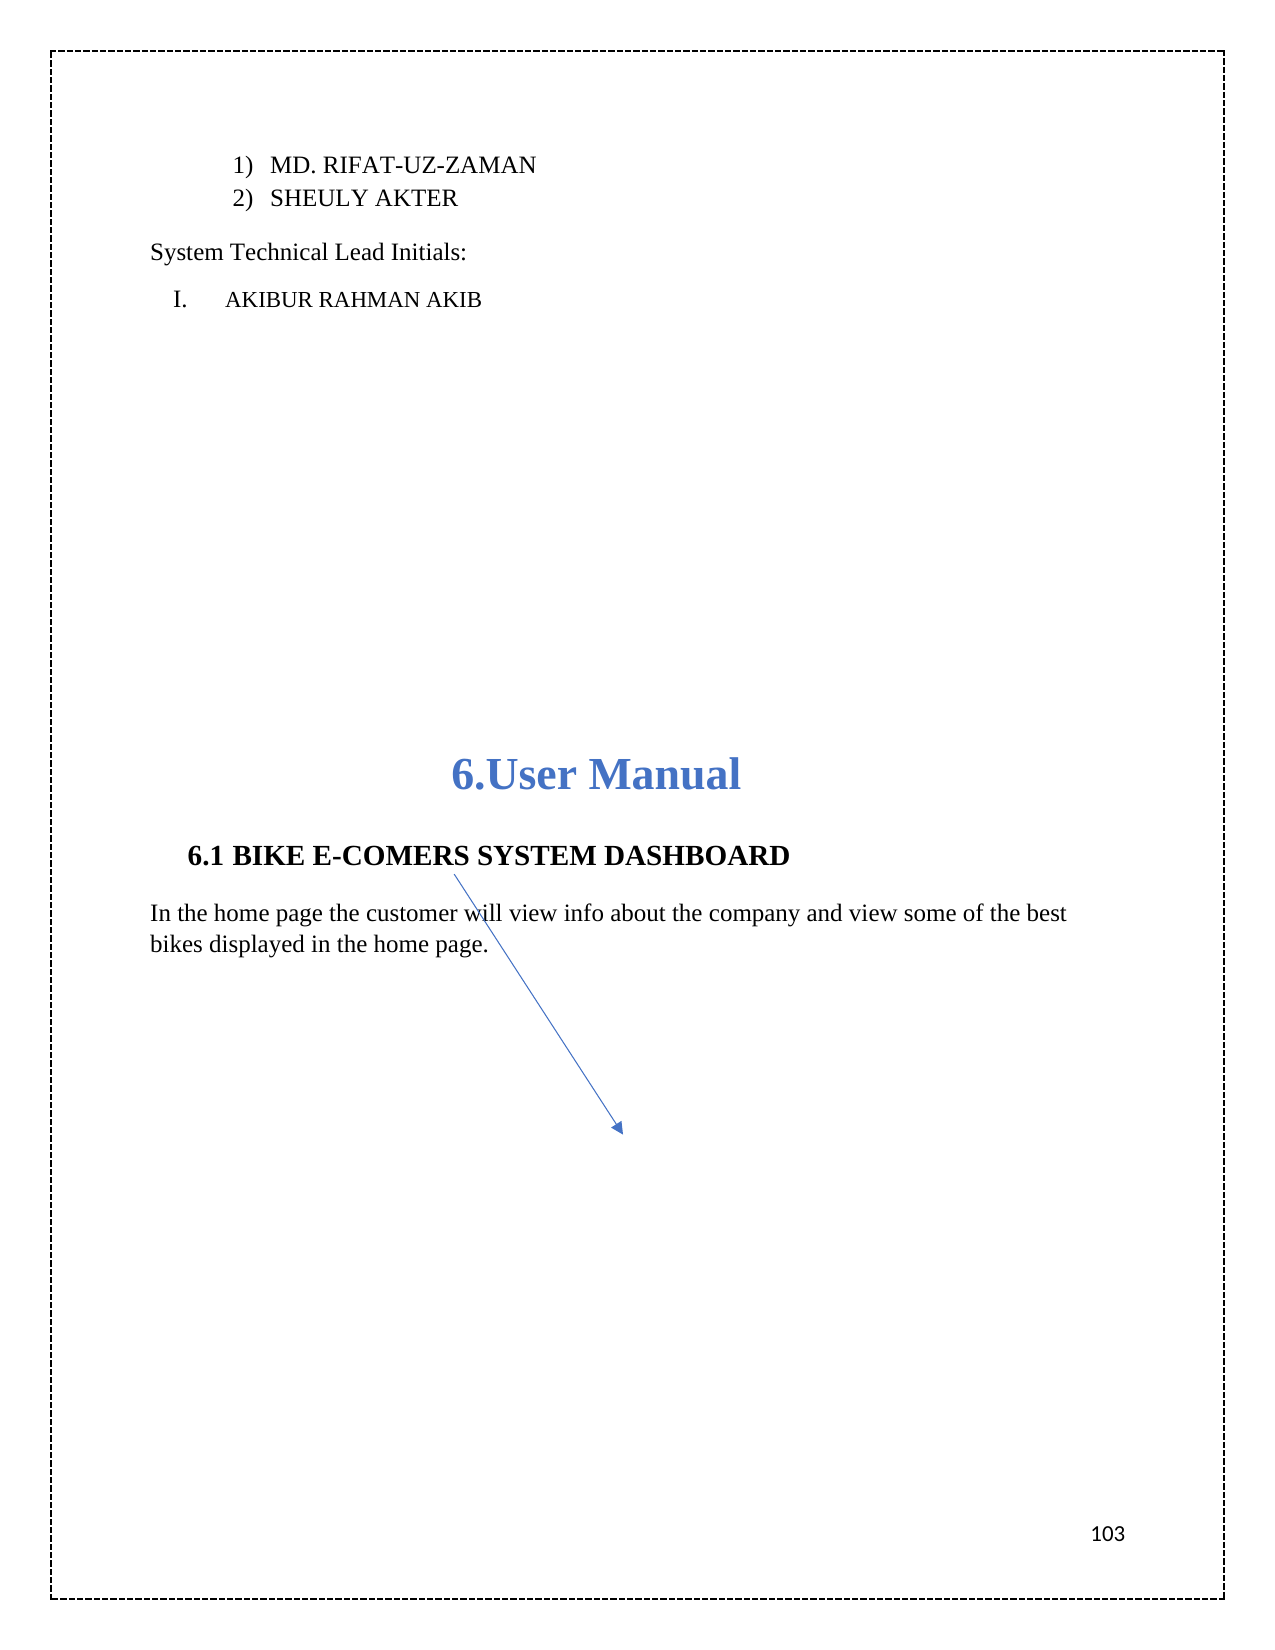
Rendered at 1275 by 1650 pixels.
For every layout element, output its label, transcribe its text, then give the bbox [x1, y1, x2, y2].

text In the home page the customer will view info about the company and view some of the best bikes displayed in the home page. [150, 898, 506, 957]
list Bike E-comers System Dashboard [187, 838, 1125, 872]
list MD. RIFAT-UZ-ZAMAN [232, 150, 1125, 179]
text System Technical Lead Initials: [150, 237, 1125, 266]
list SHEULY AKTER [232, 183, 1125, 212]
list 6.User Manual [187, 747, 1125, 799]
list AKIBUR RAHMAN AKIB [187, 284, 1125, 313]
text In the home page the customer will view info about the company and view some of the best bikes displayed in the home page. [471, 898, 1125, 957]
